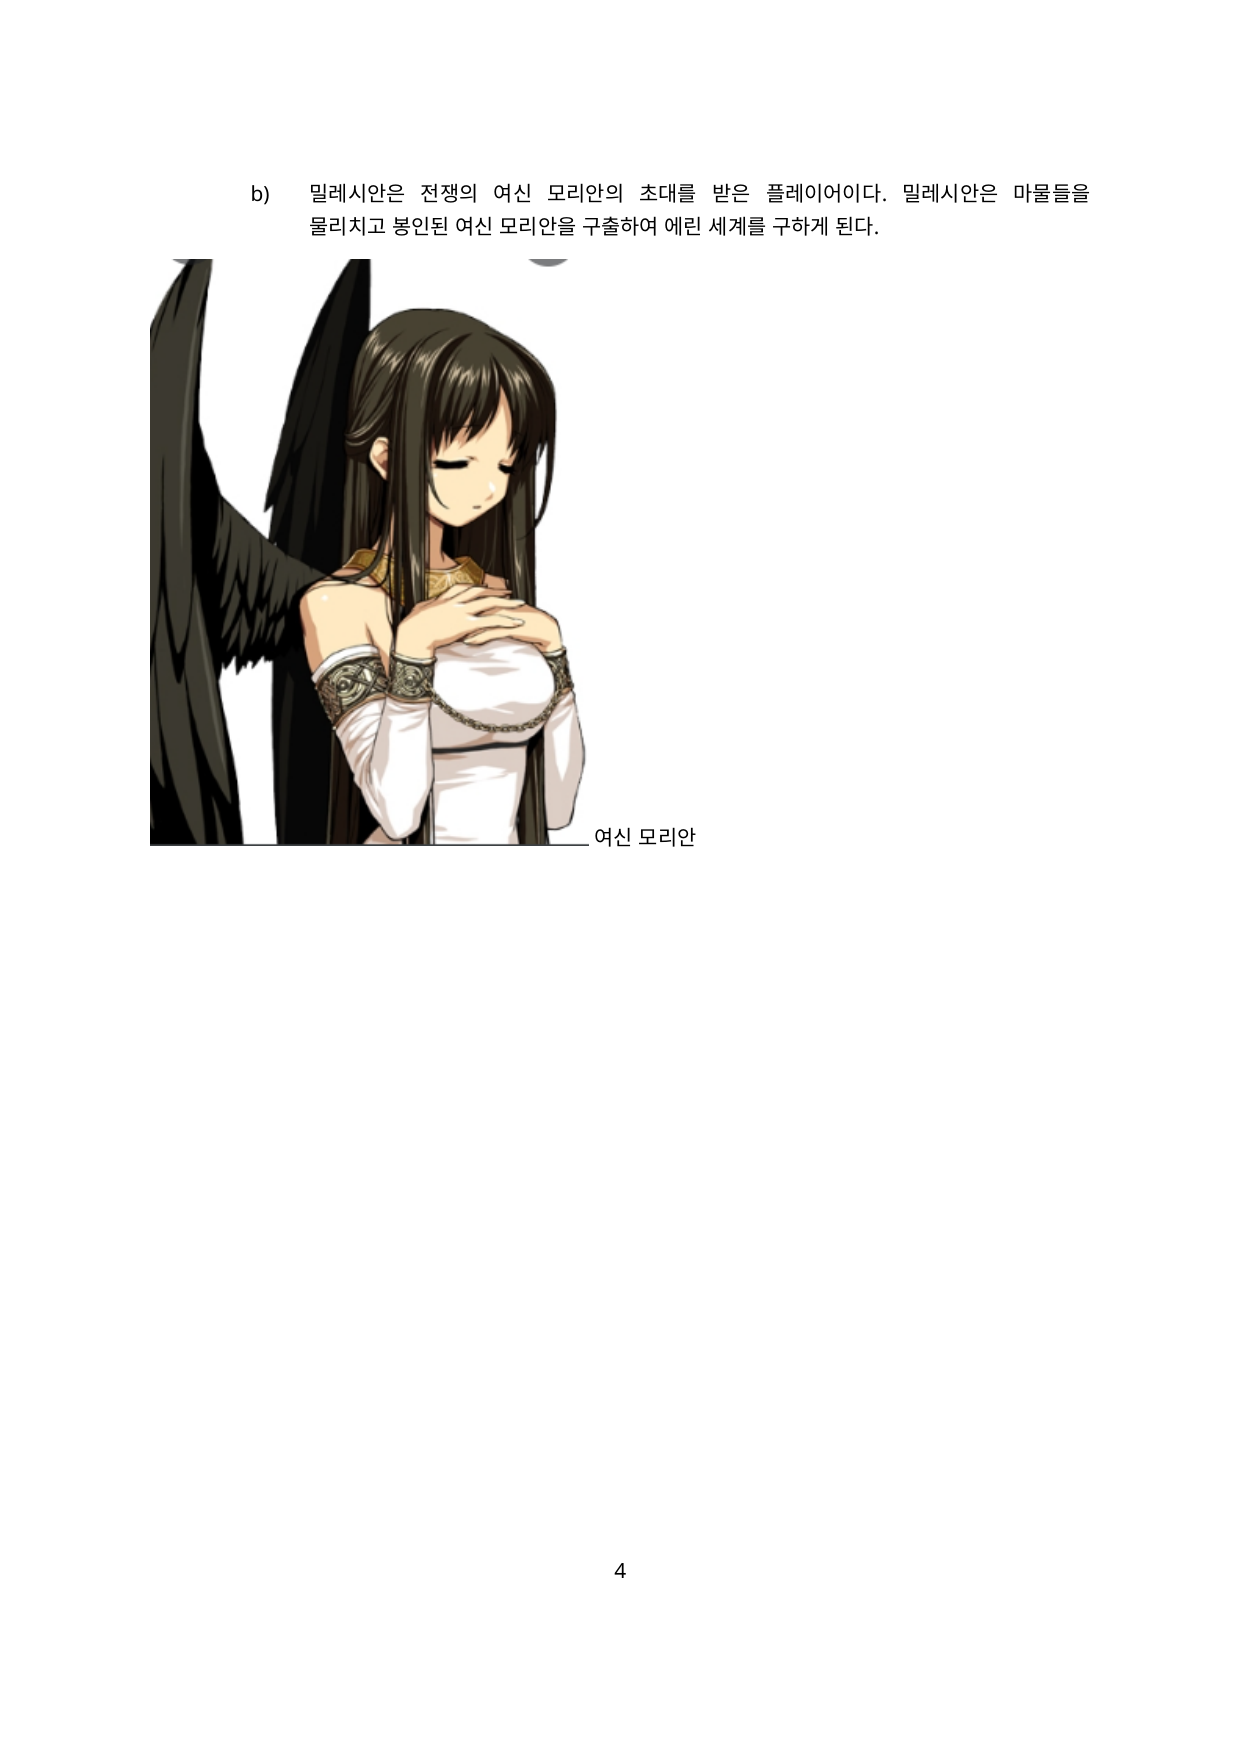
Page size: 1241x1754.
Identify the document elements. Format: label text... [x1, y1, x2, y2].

subtitle 밀레시안은 전쟁의 여신 모리안의 초대를 받은 플레이어이다. 밀레시안은 마물들을 물리치고 봉인된 여신 모리안을 구출하여 에린 세계를 구하게 된다. [250, 177, 1090, 240]
picture [150, 259, 589, 846]
